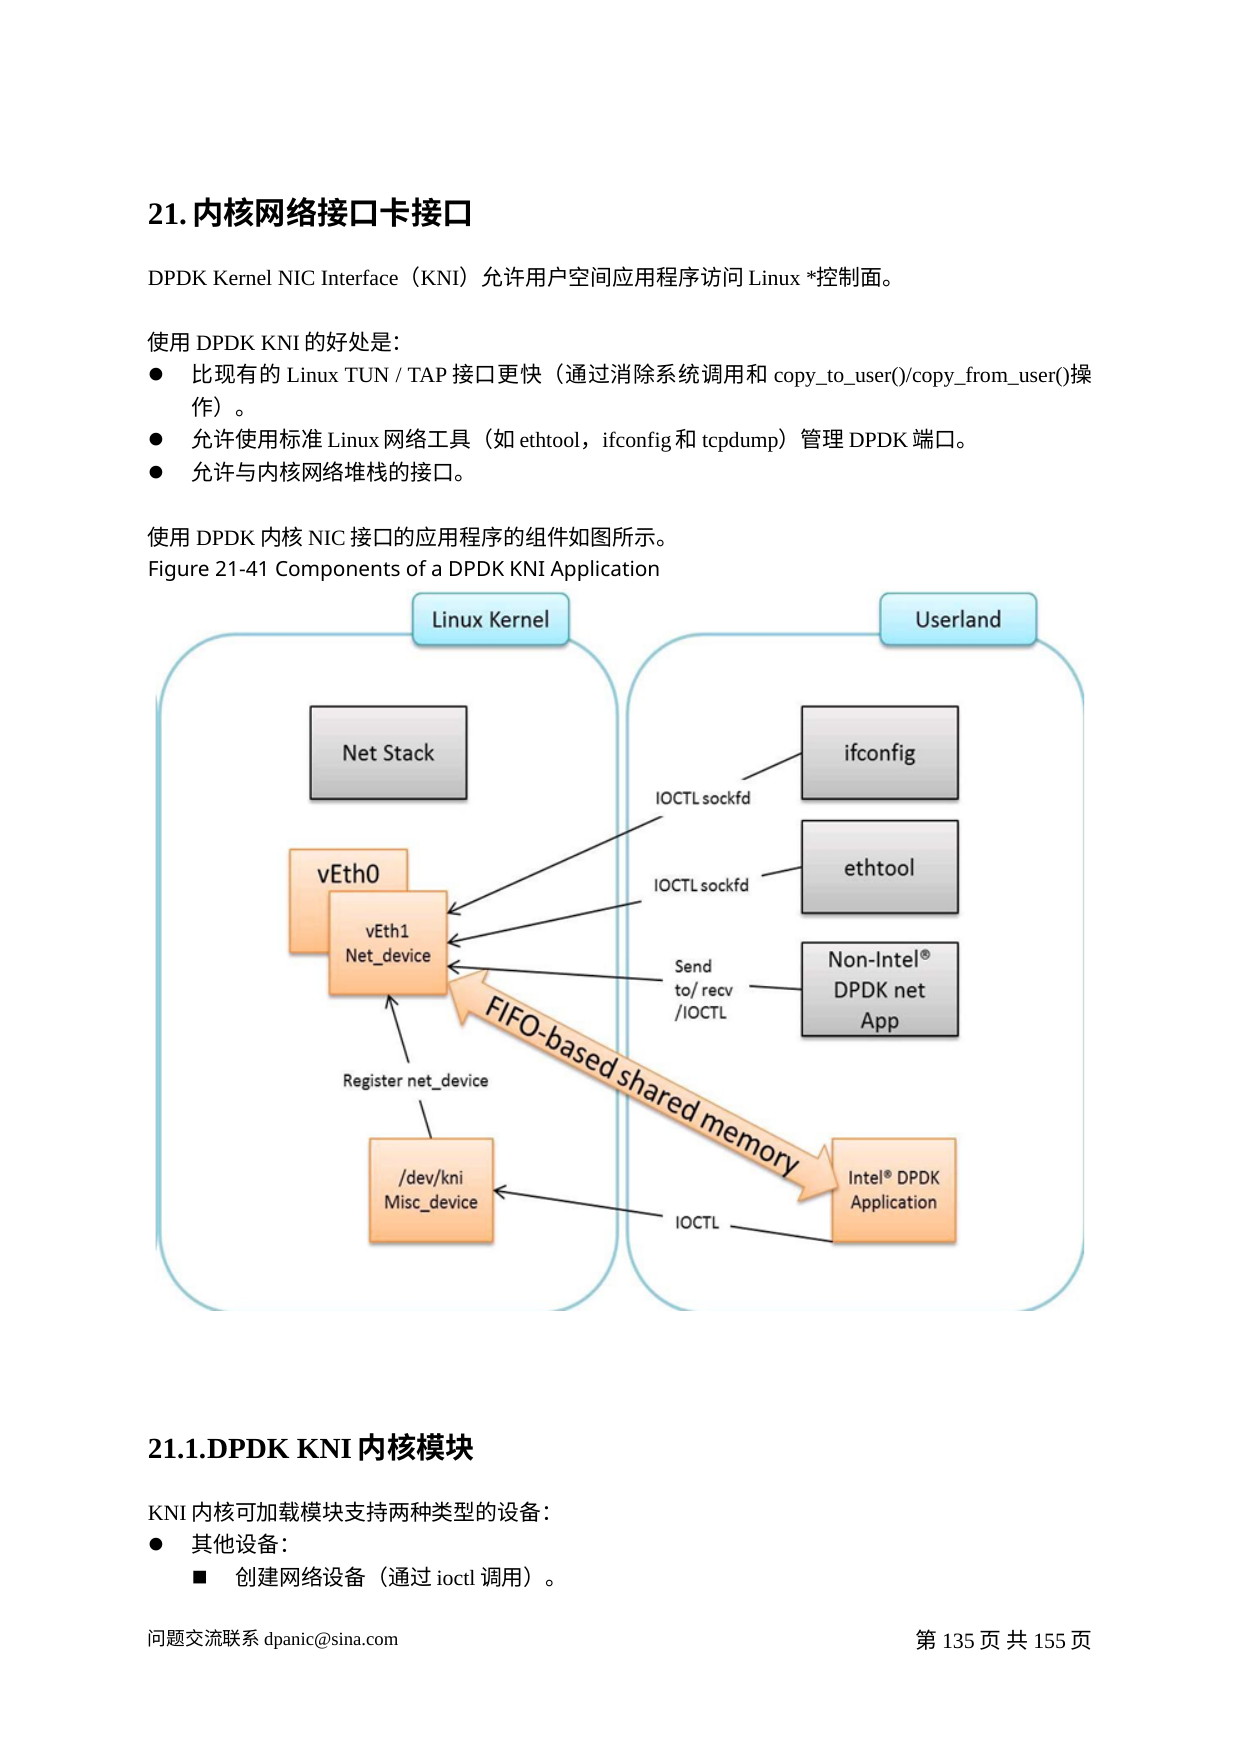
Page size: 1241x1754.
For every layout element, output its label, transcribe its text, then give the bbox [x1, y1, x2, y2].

list 其他设备： [148, 1527, 1092, 1559]
list 允许与内核网络堆栈的接口。 [148, 454, 1092, 487]
list 比现有的Linux TUN / TAP接口更快（通过消除系统调用和copy_to_user()/copy_from_user()操作）。 [148, 357, 1092, 422]
picture [147, 584, 1093, 1311]
subtitle DPDK KNI内核模块 [148, 1413, 1092, 1478]
subtitle 内核网络接口卡接口 [148, 178, 1092, 243]
text 使用DPDK KNI的好处是： [148, 324, 1092, 357]
list 创建网络设备（通过ioctl调用）。 [191, 1559, 1092, 1592]
list 允许使用标准Linux网络工具（如ethtool，ifconfig和tcpdump）管理DPDK端口。 [148, 422, 1092, 454]
text KNI内核可加载模块支持两种类型的设备： [148, 1494, 1092, 1527]
text DPDK Kernel NIC Interface（KNI）允许用户空间应用程序访问Linux *控制面。 [148, 259, 1092, 292]
text 使用DPDK内核NIC接口的应用程序的组件如图所示。 [148, 519, 1092, 552]
